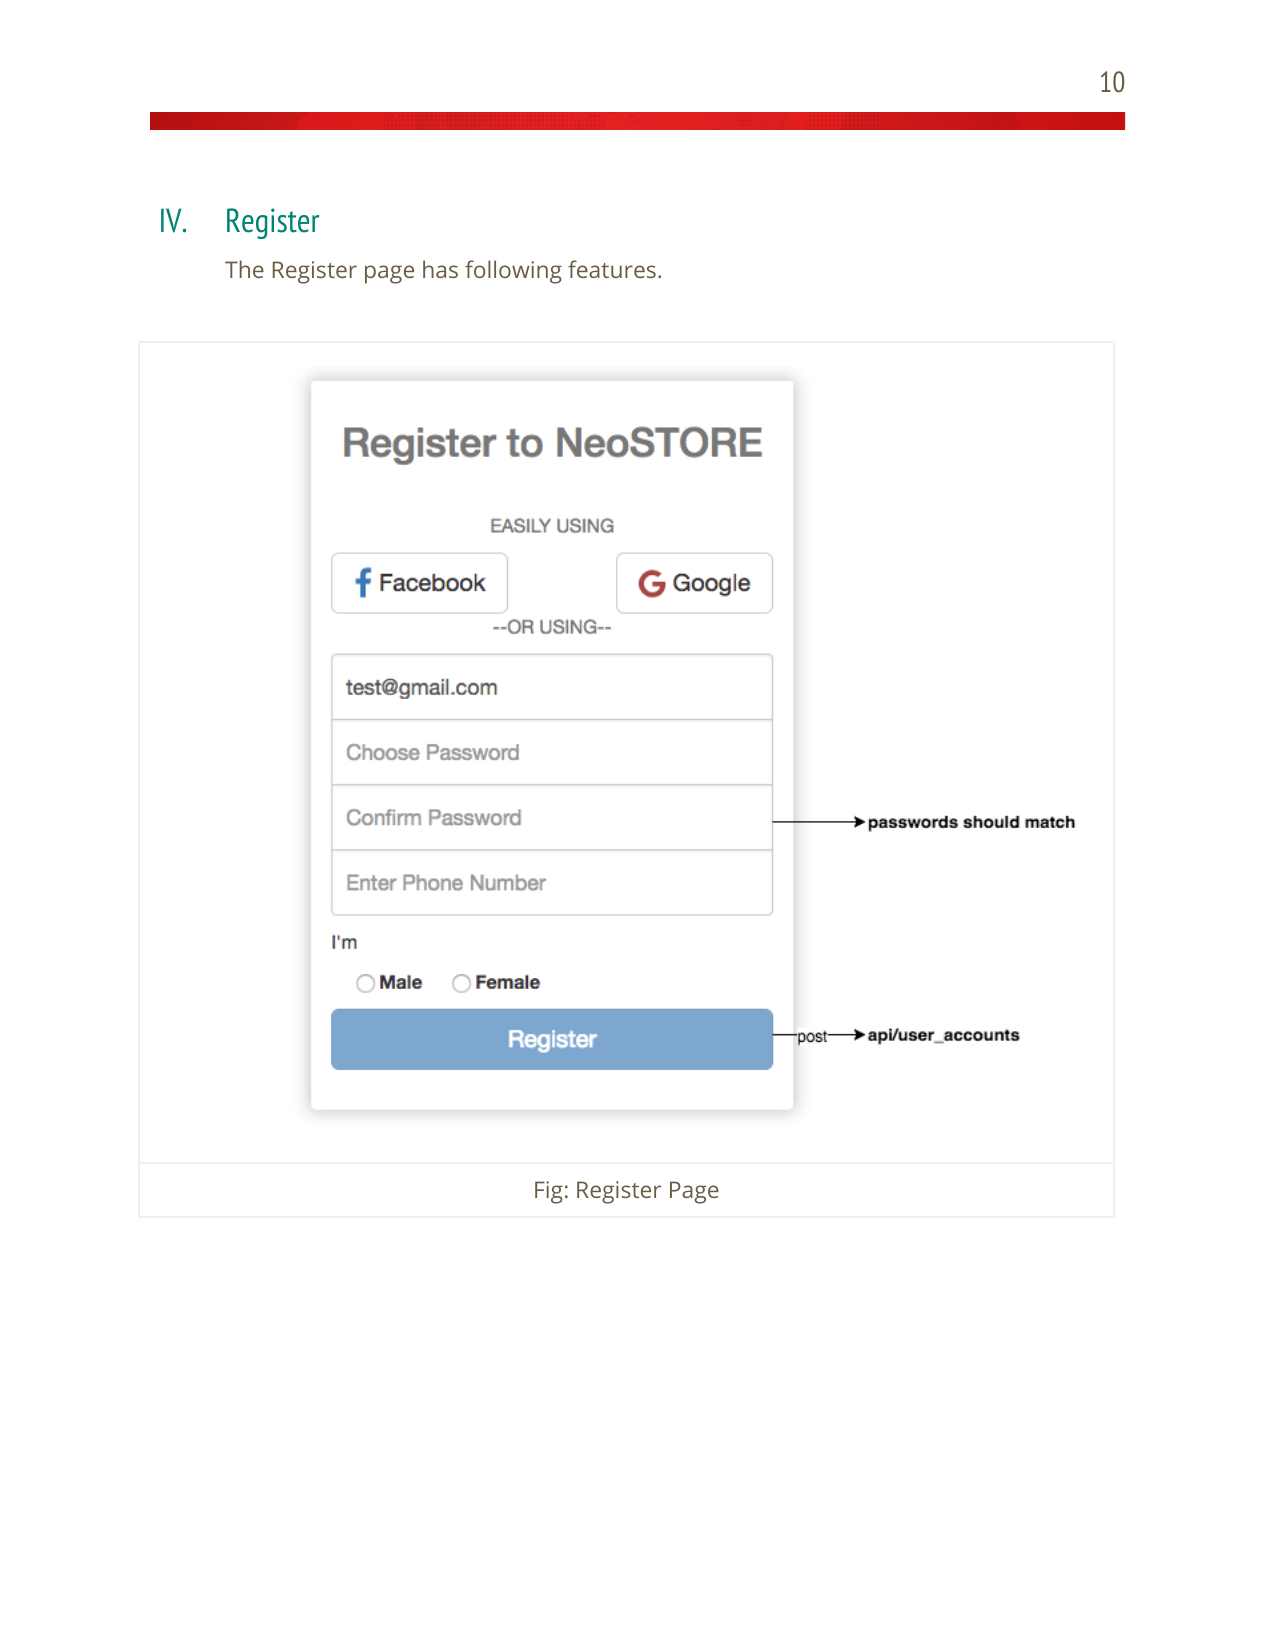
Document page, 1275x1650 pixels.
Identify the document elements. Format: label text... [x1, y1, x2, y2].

picture [152, 366, 1100, 1147]
text The Register page has following features. [150, 254, 1125, 285]
table_cell Fig: Register Page [140, 1164, 1113, 1216]
subtitle Register [187, 198, 1125, 241]
table_header [140, 343, 1113, 1162]
picture [150, 112, 1125, 130]
